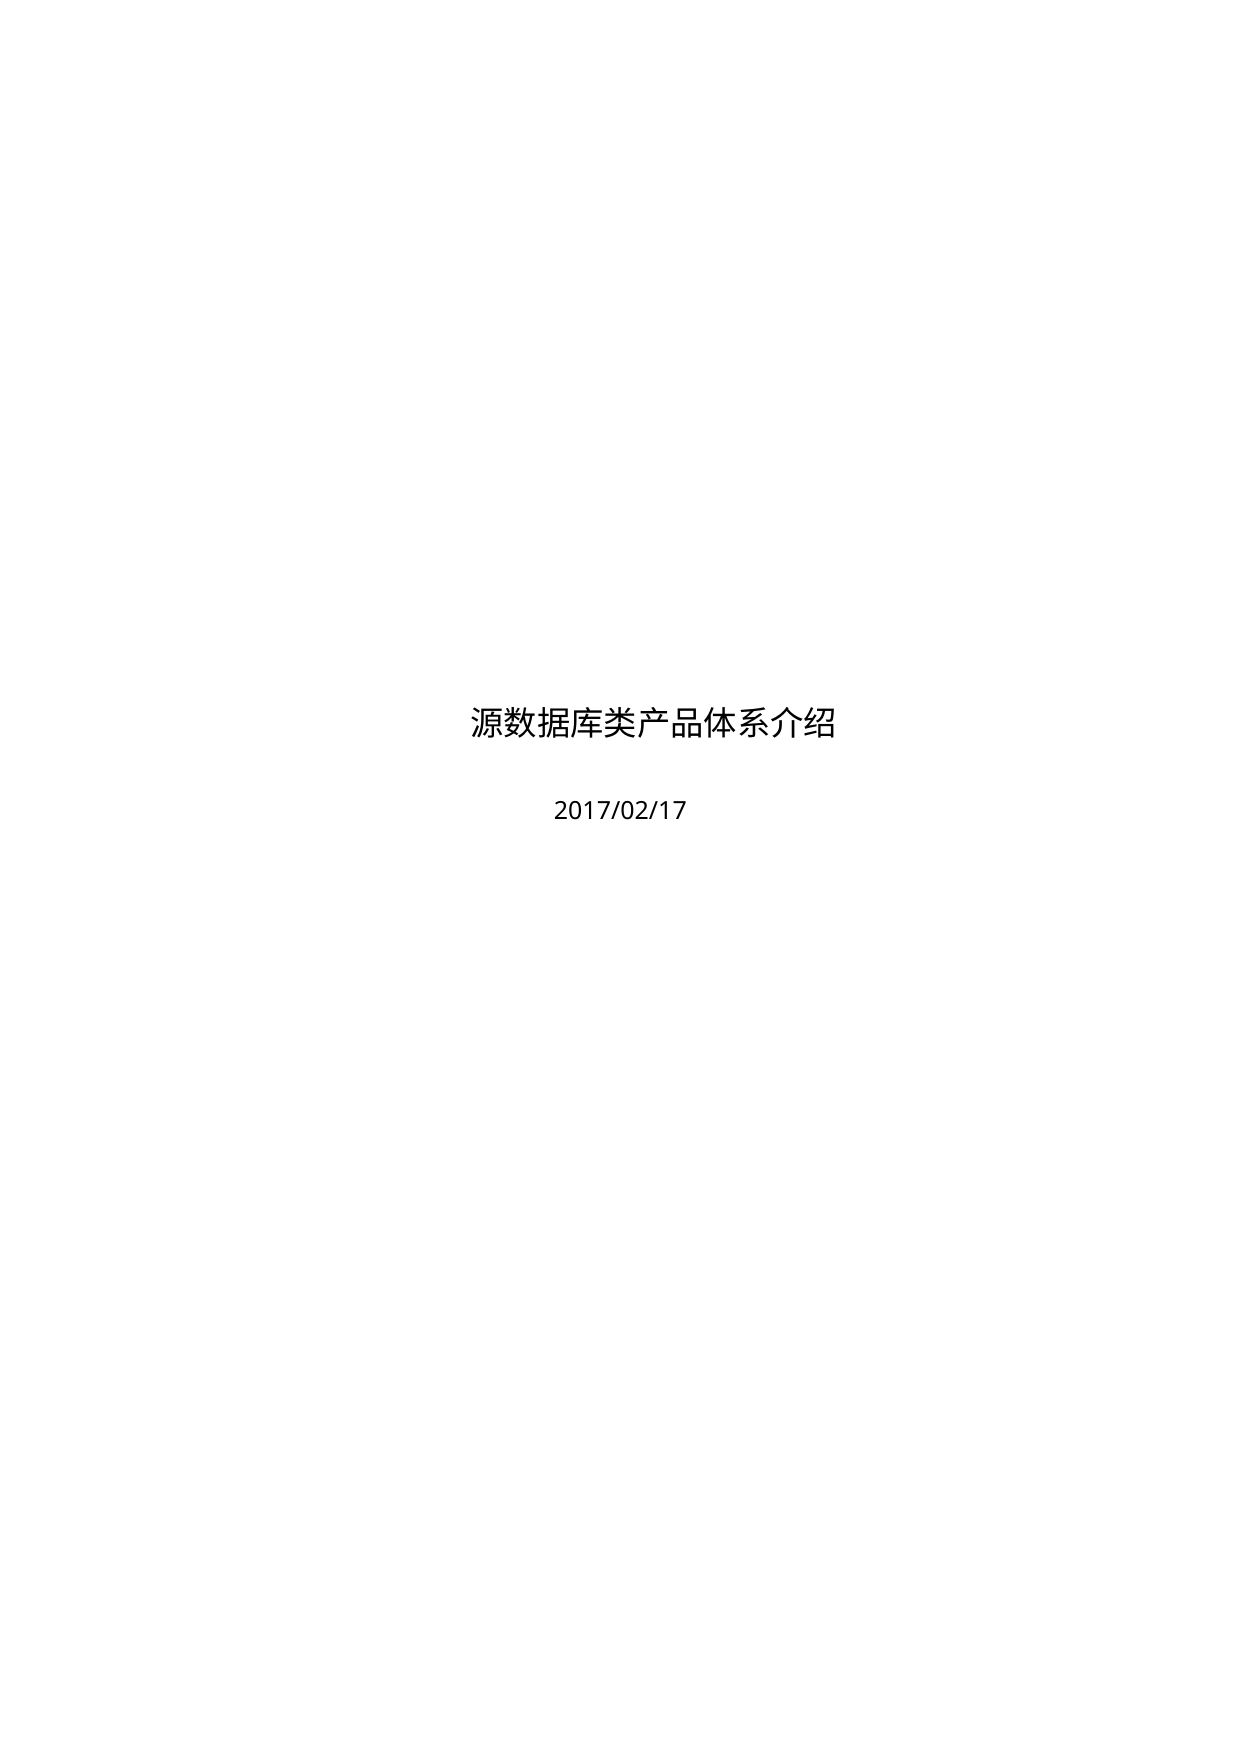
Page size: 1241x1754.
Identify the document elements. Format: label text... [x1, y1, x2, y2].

text 2017/02/17 [187, 777, 1053, 842]
text 源数据库类产品体系介绍 [187, 688, 1053, 753]
